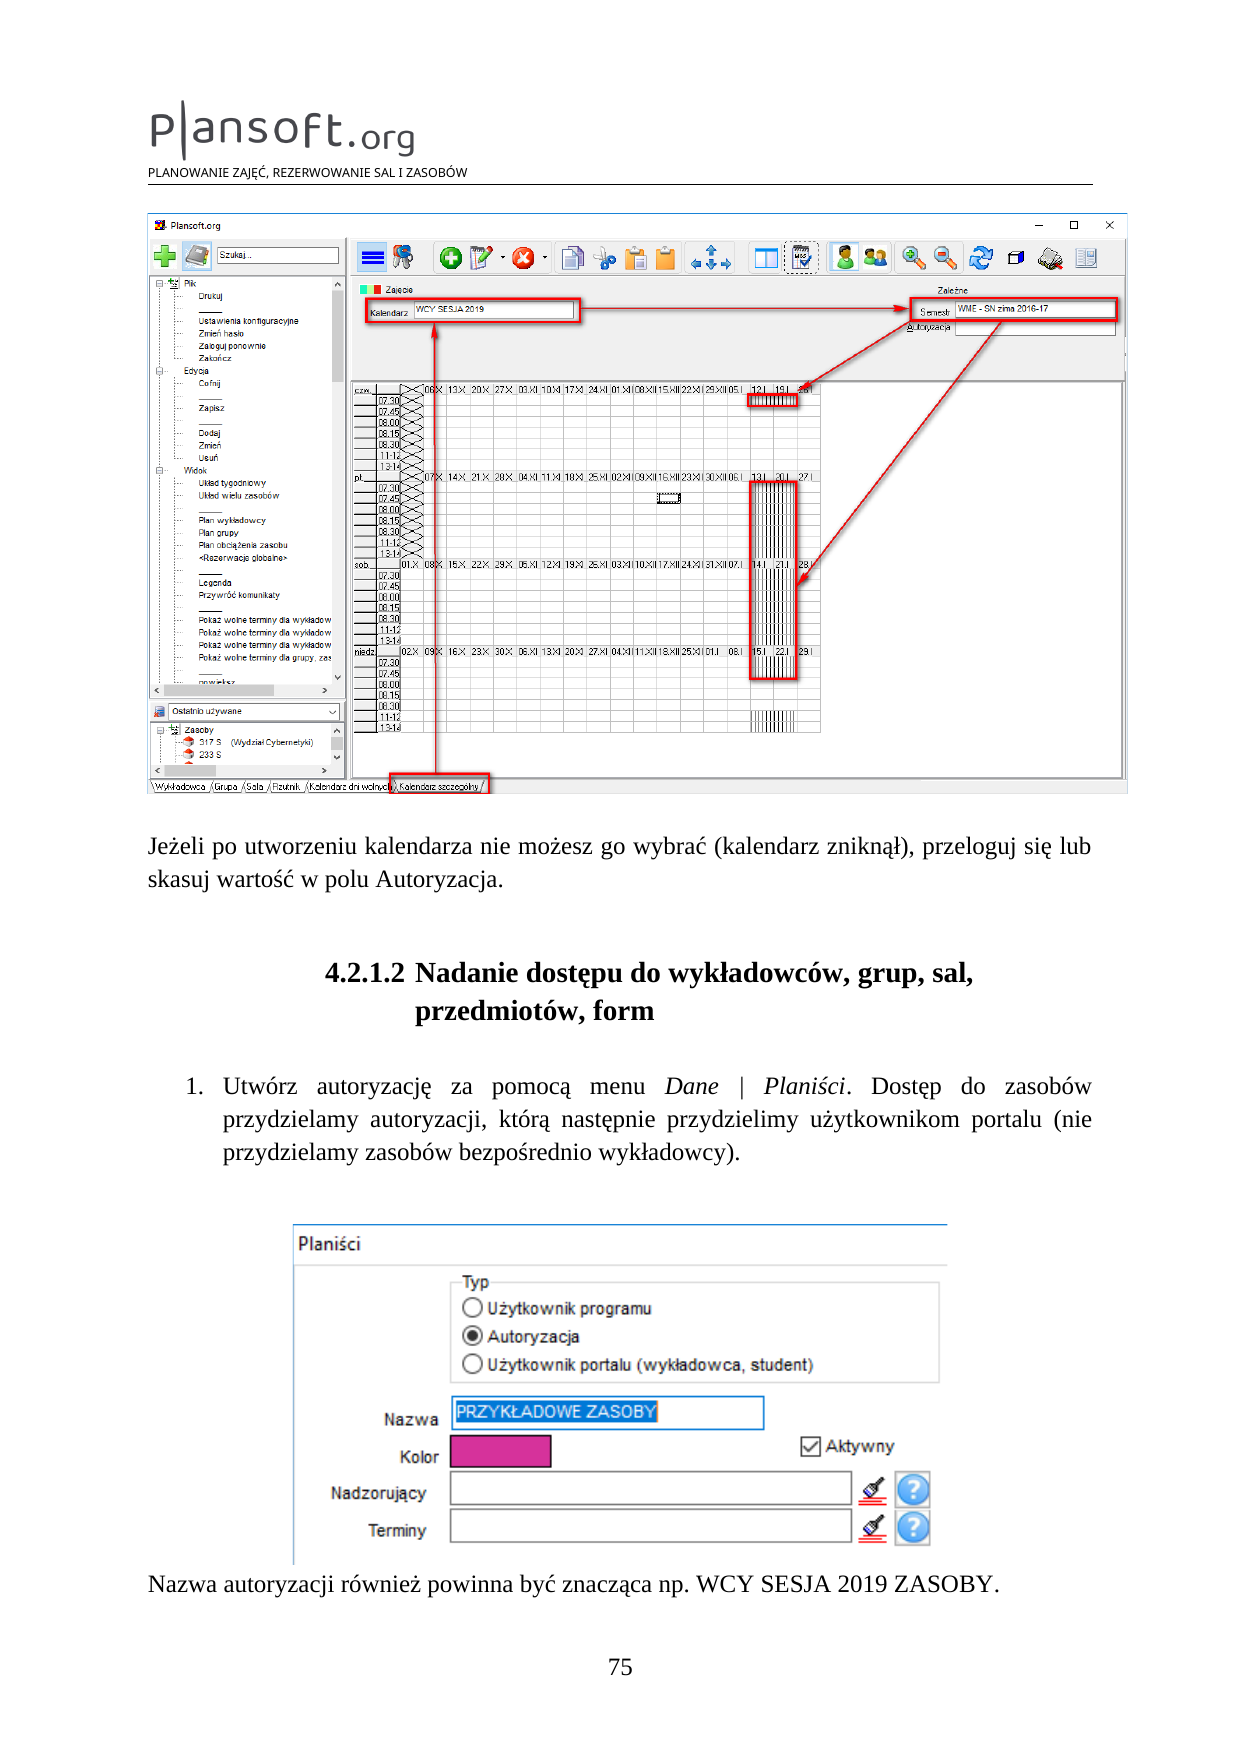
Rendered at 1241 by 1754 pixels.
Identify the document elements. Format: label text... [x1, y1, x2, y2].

picture [292, 1224, 948, 1565]
list Utwórz autoryzację za pomocą menu Dane | Planiści. Dostęp do zasobów przydzielamy autoryzacji, którą następnie przydzielimy użytkownikom portalu (nie przydzielamy zasobów bezpośrednio wykładowcy). [185, 1071, 1093, 1166]
subtitle Nadanie dostępu do wykładowców, grup, sal, przedmiotów, form [325, 955, 1093, 1027]
picture [147, 213, 1128, 794]
picture [147, 73, 418, 165]
text Nazwa autoryzacji również powinna być znacząca np. WCY SESJA 2019 ZASOBY. [148, 1569, 1093, 1598]
text Jeżeli po utworzeniu kalendarza nie możesz go wybrać (kalendarz zniknął), przeloguj się lub skasuj wartość w polu Autoryzacja. [148, 831, 1093, 893]
